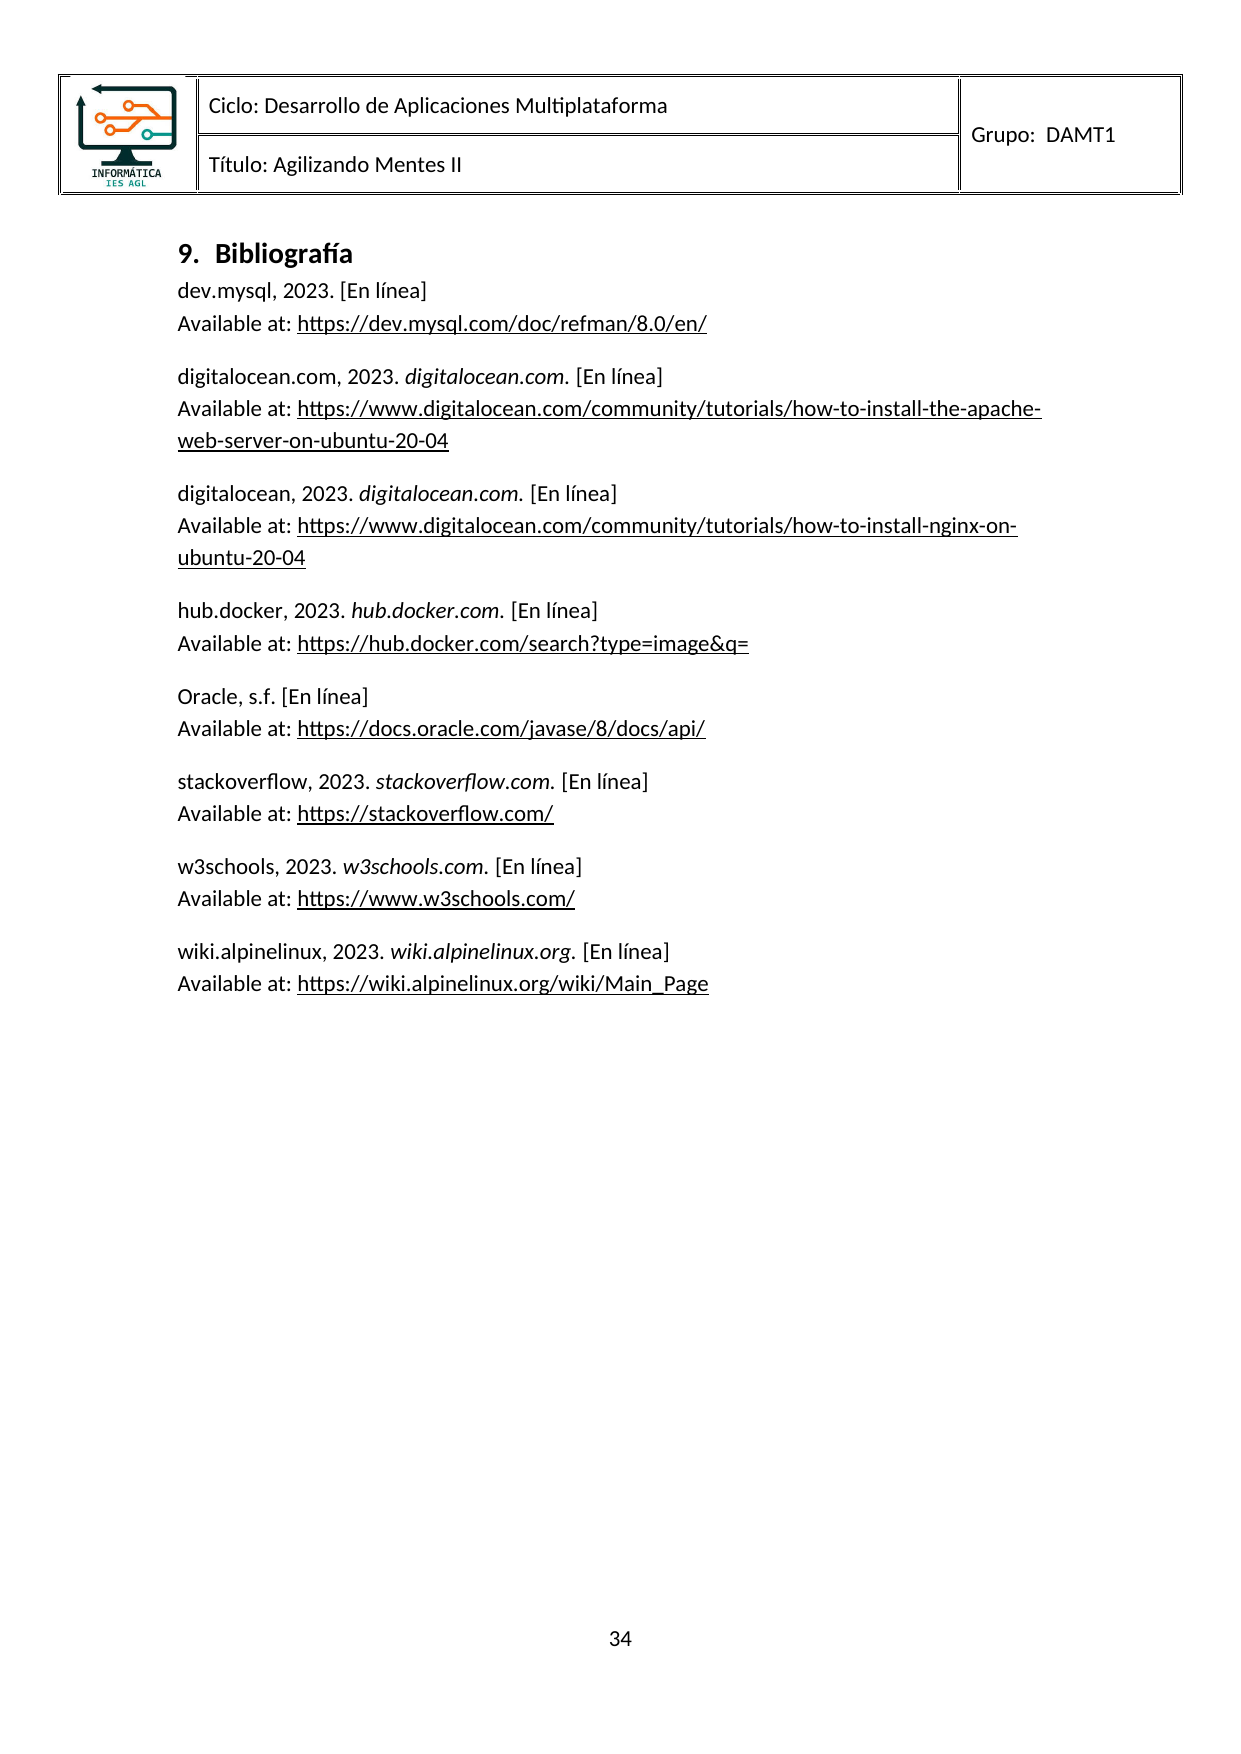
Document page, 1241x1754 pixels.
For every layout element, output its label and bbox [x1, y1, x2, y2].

picture [70, 76, 186, 192]
